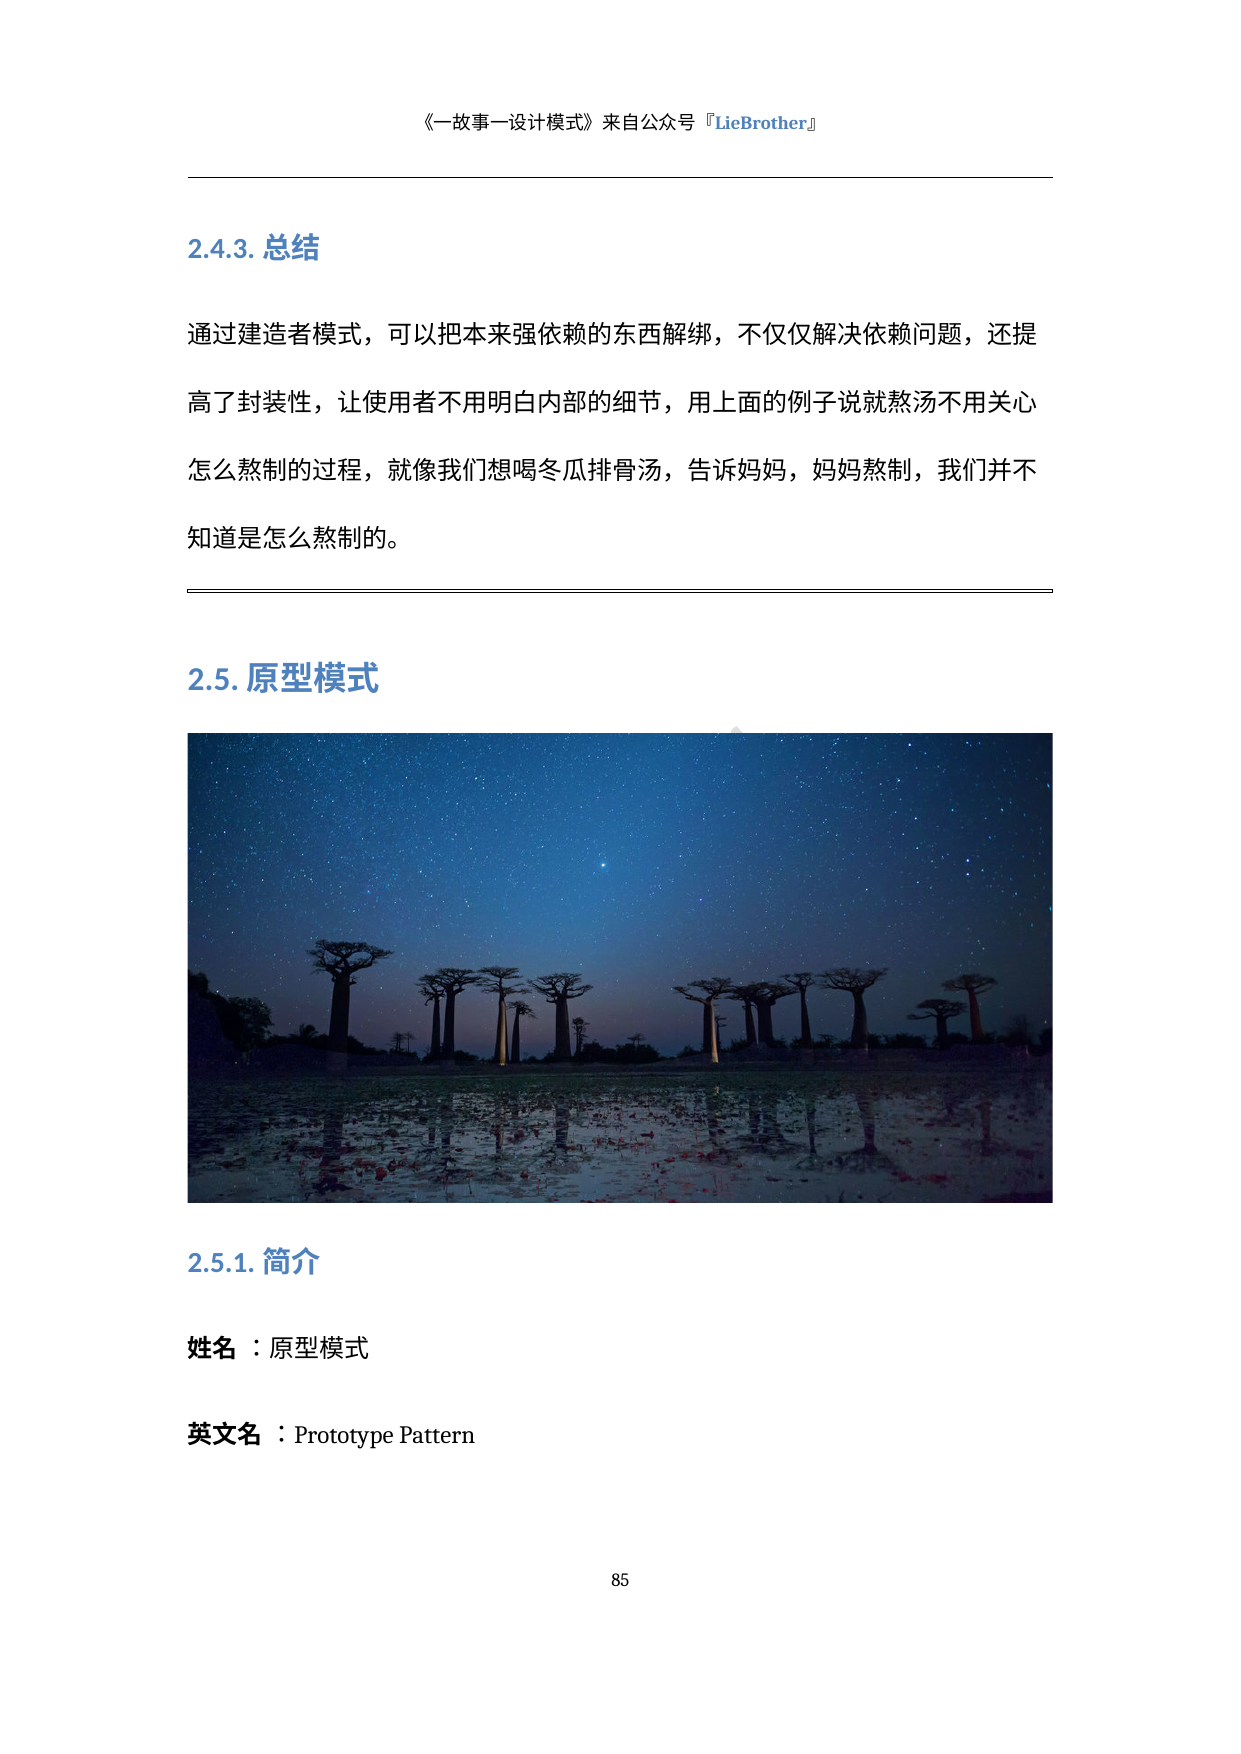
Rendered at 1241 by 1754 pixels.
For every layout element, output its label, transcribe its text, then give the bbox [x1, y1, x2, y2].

text 姓名 ：原型模式 [187, 1313, 1053, 1381]
subtitle 2.5. 原型模式 [187, 644, 1053, 712]
text 通过建造者模式，可以把本来强依赖的东西解绑，不仅仅解决依赖问题，还提高了封装性，让使用者不用明白内部的细节，用上面的例子说就熬汤不用关心怎么熬制的过程，就像我们想喝冬瓜排骨汤，告诉妈妈，妈妈熬制，我们并不知道是怎么熬制的。 [187, 299, 1053, 570]
picture [187, 733, 1053, 1203]
text 英文名 ：Prototype Pattern [187, 1400, 1053, 1468]
subtitle 2.5.1. 简介 [187, 1227, 1053, 1295]
subtitle 2.4.3. 总结 [187, 212, 1053, 280]
